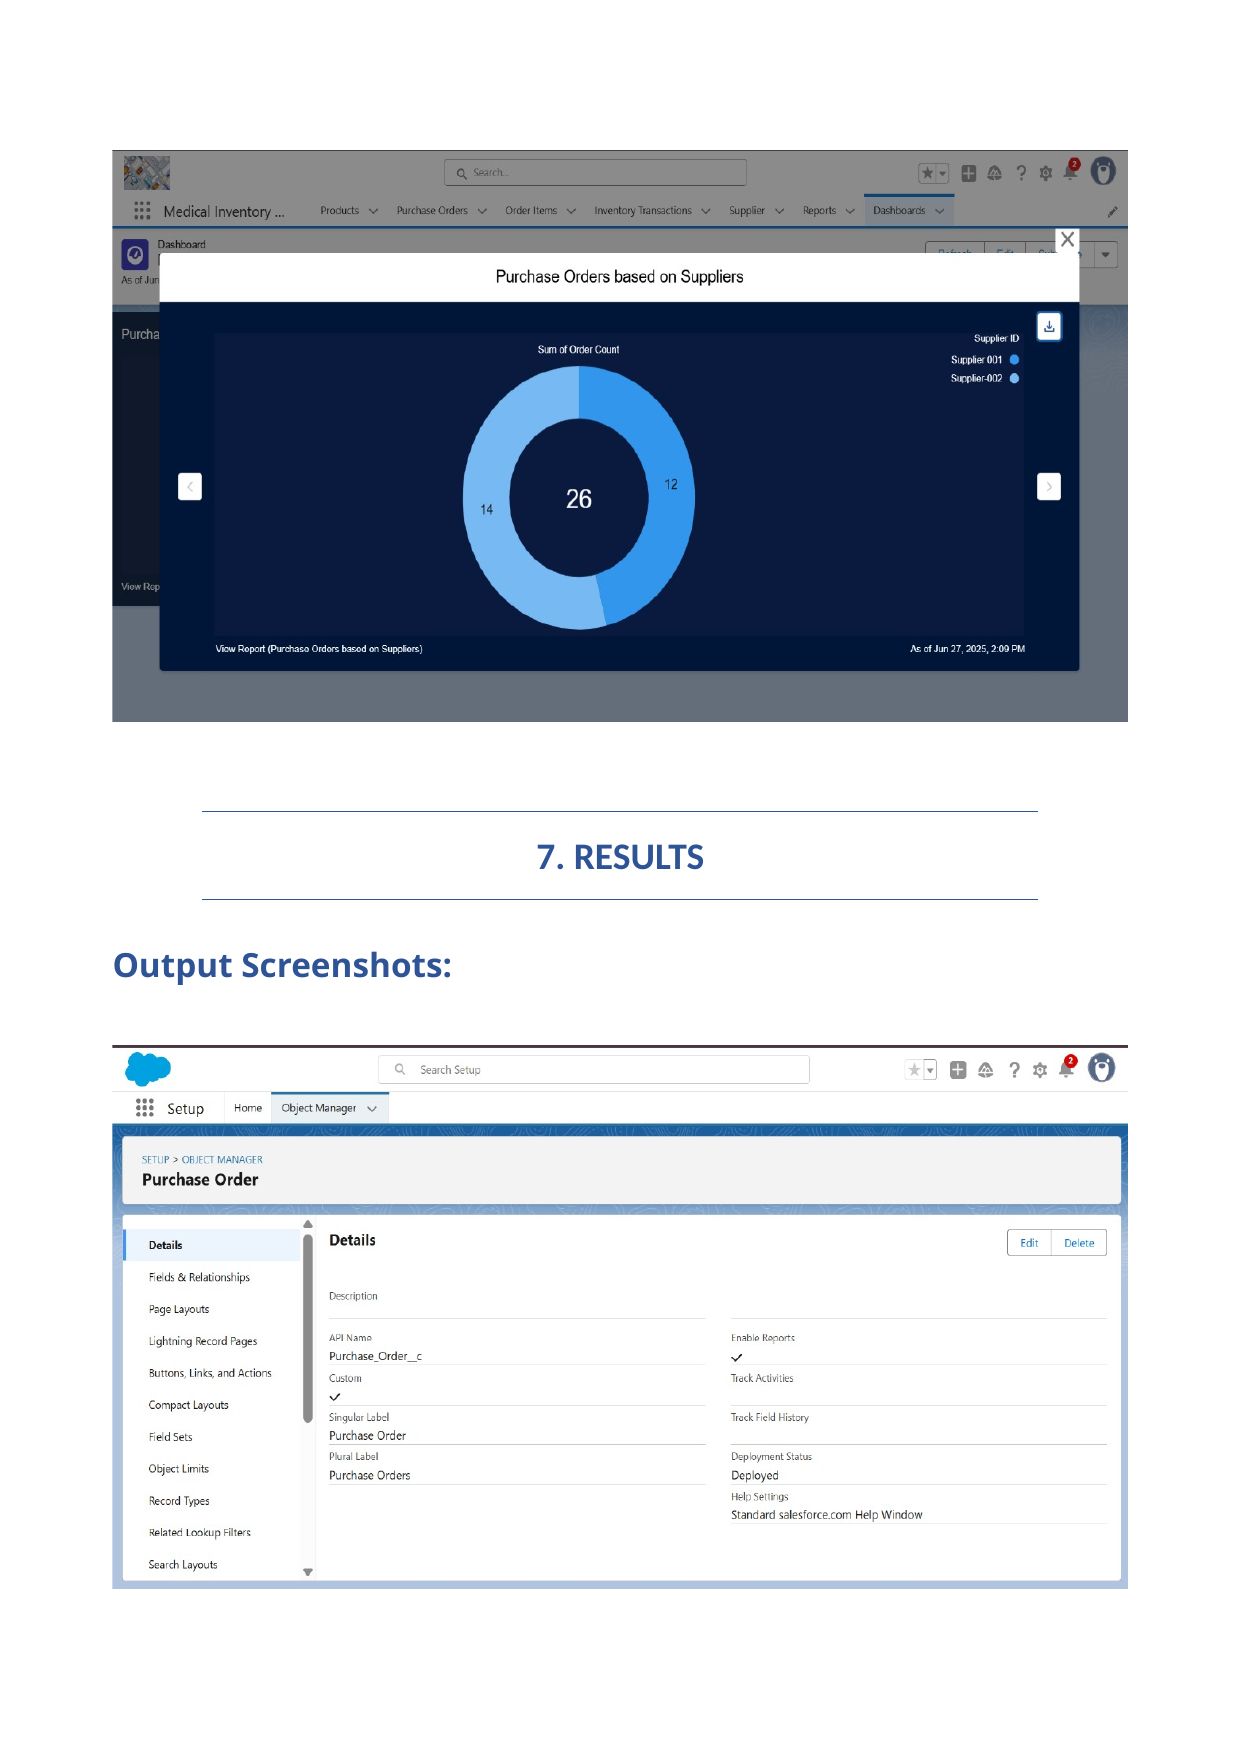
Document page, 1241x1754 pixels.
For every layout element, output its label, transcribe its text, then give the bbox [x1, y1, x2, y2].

subtitle Output Screenshots: [112, 941, 1128, 987]
picture [112, 1045, 1128, 1589]
text 7. RESULTS [202, 812, 1038, 899]
picture [112, 150, 1128, 722]
